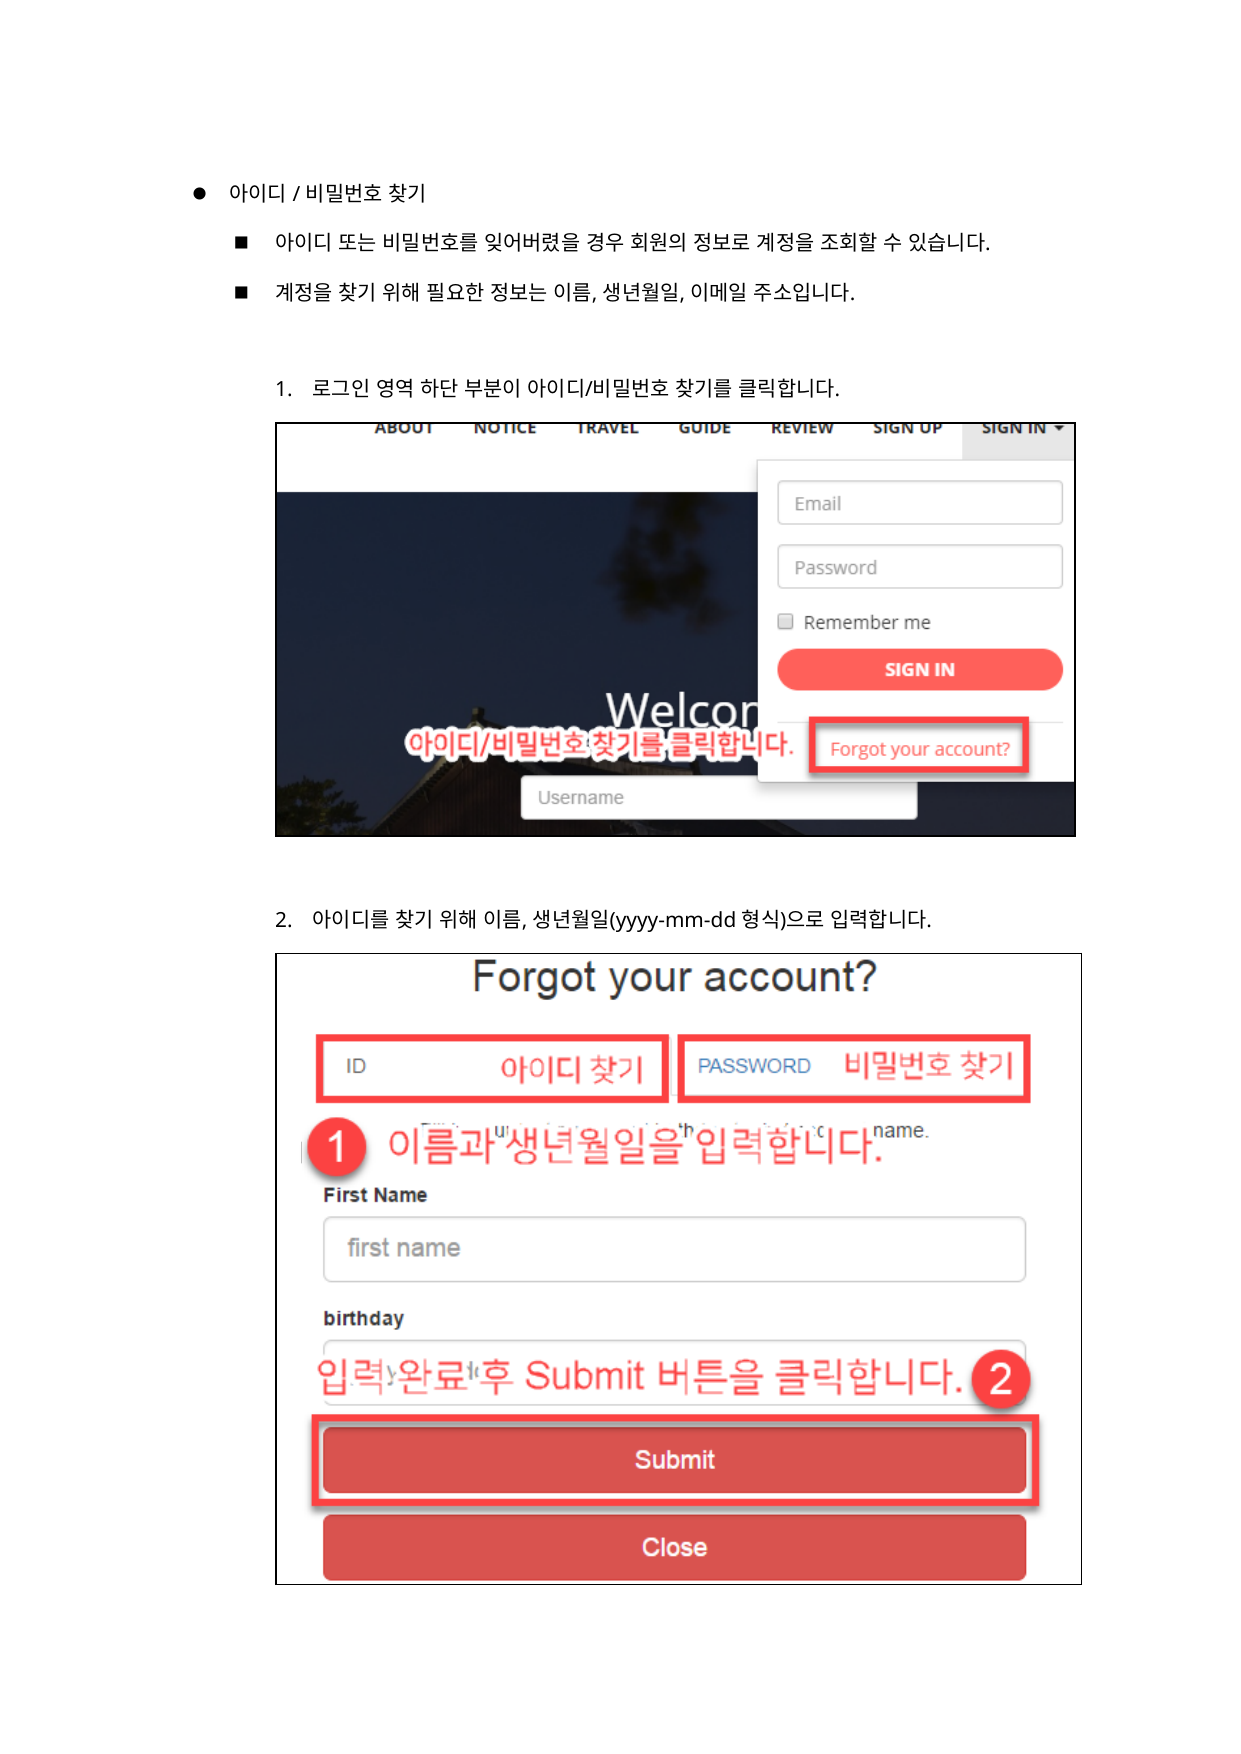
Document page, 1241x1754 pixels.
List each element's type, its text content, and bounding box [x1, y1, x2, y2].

list 아이디를 찾기 위해 이름, 생년월일(yyyy-mm-dd 형식)으로 입력합니다. [275, 903, 1090, 933]
picture [277, 424, 1074, 835]
list 아이디 또는 비밀번호를 잊어버렸을 경우 회원의 정보로 계정을 조회할 수 있습니다. [233, 227, 1090, 257]
list 로그인 영역 하단 부분이 아이디/비밀번호 찾기를 클릭합니다. [275, 373, 1090, 403]
list 아이디 / 비밀번호 찾기 [192, 177, 1090, 207]
picture [277, 954, 1081, 1584]
list 계정을 찾기 위해 필요한 정보는 이름, 생년월일, 이메일 주소입니다. [233, 276, 1090, 306]
